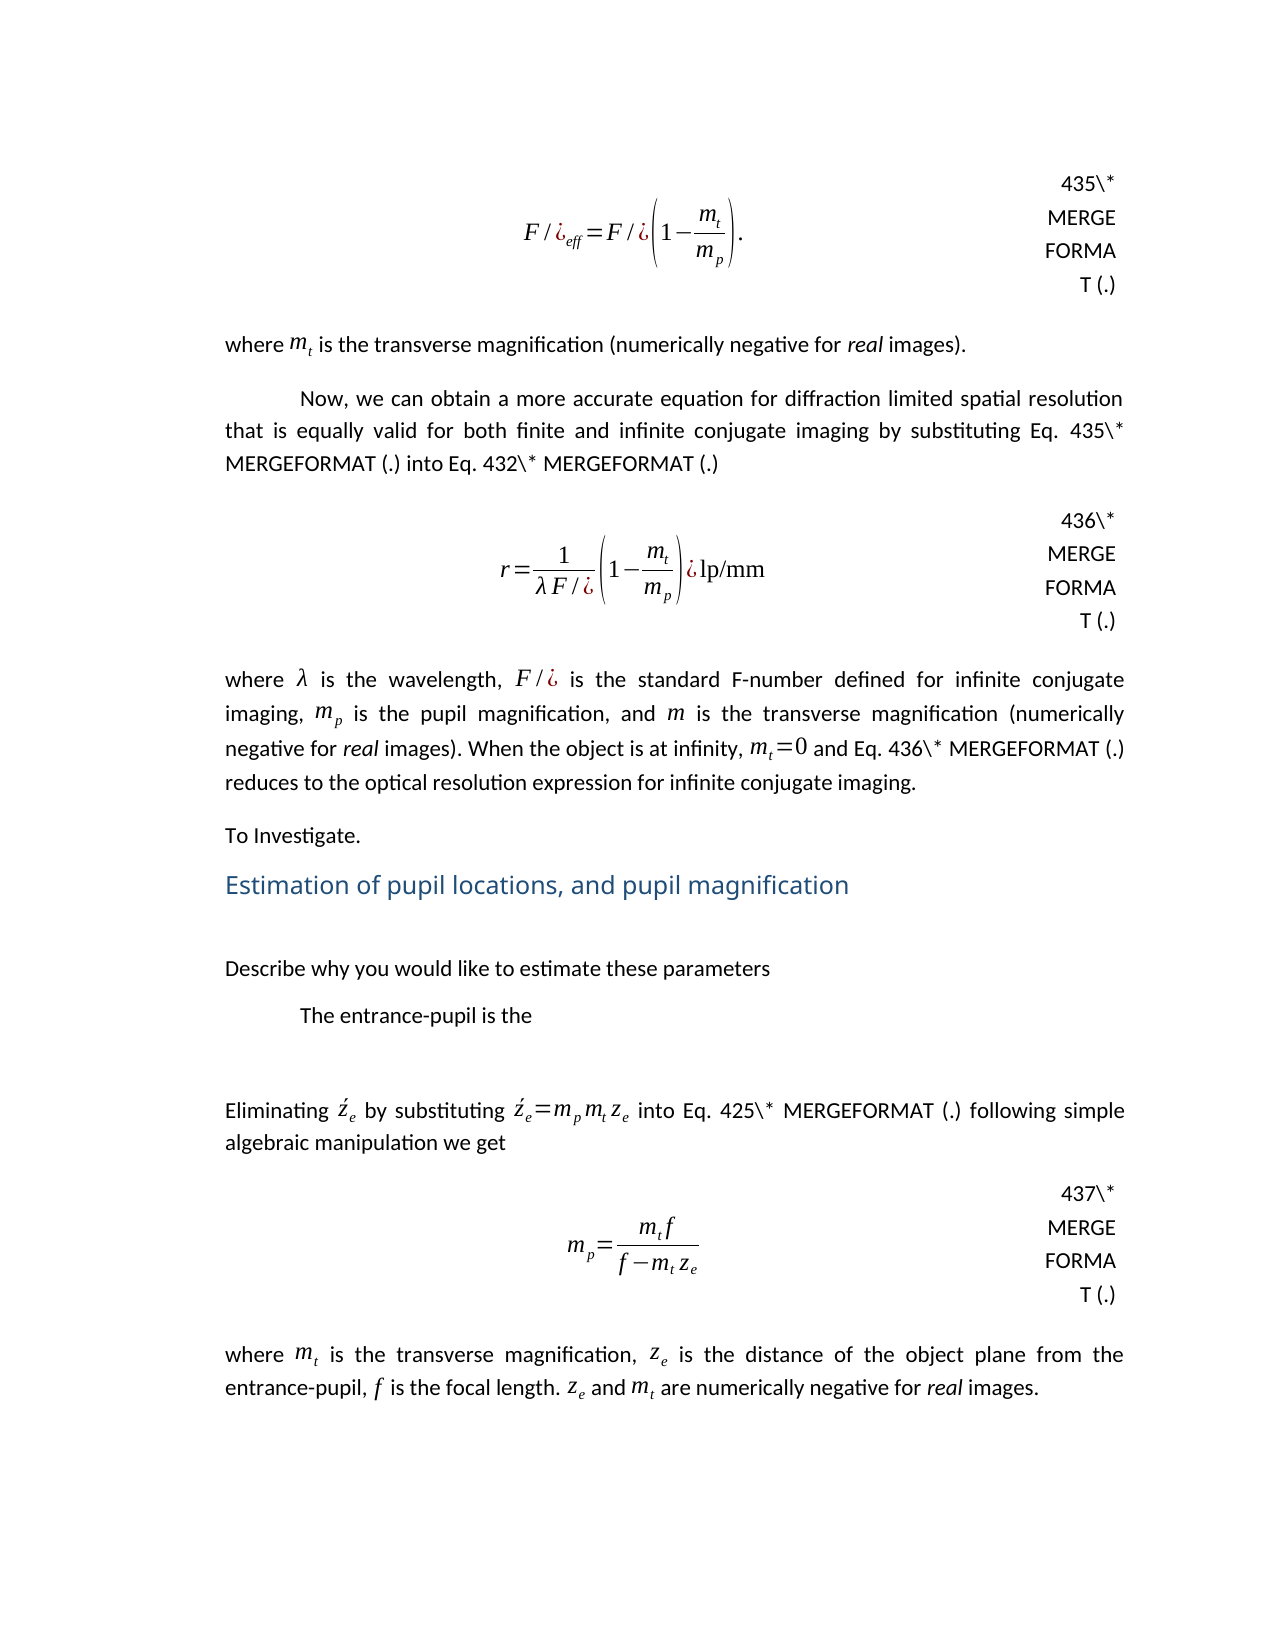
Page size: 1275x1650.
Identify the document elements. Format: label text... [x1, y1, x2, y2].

text Eliminating by substituting into Eq. (4.25) following simple algebraic manipulation we get [225, 1094, 1125, 1156]
text To Investigate. [225, 821, 1125, 849]
text Describe why you would like to estimate these parameters [225, 954, 1125, 982]
table_header [225, 165, 1042, 328]
table_header [225, 502, 1042, 665]
text where is the wavelength, is the standard F-number defined for infinite conjugate imaging, is the pupil magnification, and is the transverse magnification (numerically negative for real images). When the object is at infinity, and Eq. (4.36) reduces to the optical resolution expression for infinite conjugate imaging. [225, 665, 1125, 796]
table_header [1042, 502, 1116, 665]
text The entrance-pupil is the [225, 1001, 1125, 1029]
table_header [225, 1175, 1042, 1338]
text where is the transverse magnification (numerically negative for real images). [225, 328, 1125, 359]
table_header [1042, 165, 1116, 328]
table_header [1042, 1175, 1116, 1338]
text Now, we can obtain a more accurate equation for diffraction limited spatial resolution that is equally valid for both finite and infinite conjugate imaging by substituting Eq. (4.35) into Eq. (4.32) [225, 384, 1125, 477]
subtitle Estimation of pupil locations, and pupil magnification [225, 868, 1125, 902]
text where is the transverse magnification, is the distance of the object plane from the entrance-pupil, is the focal length. and are numerically negative for real images. [225, 1338, 1125, 1403]
